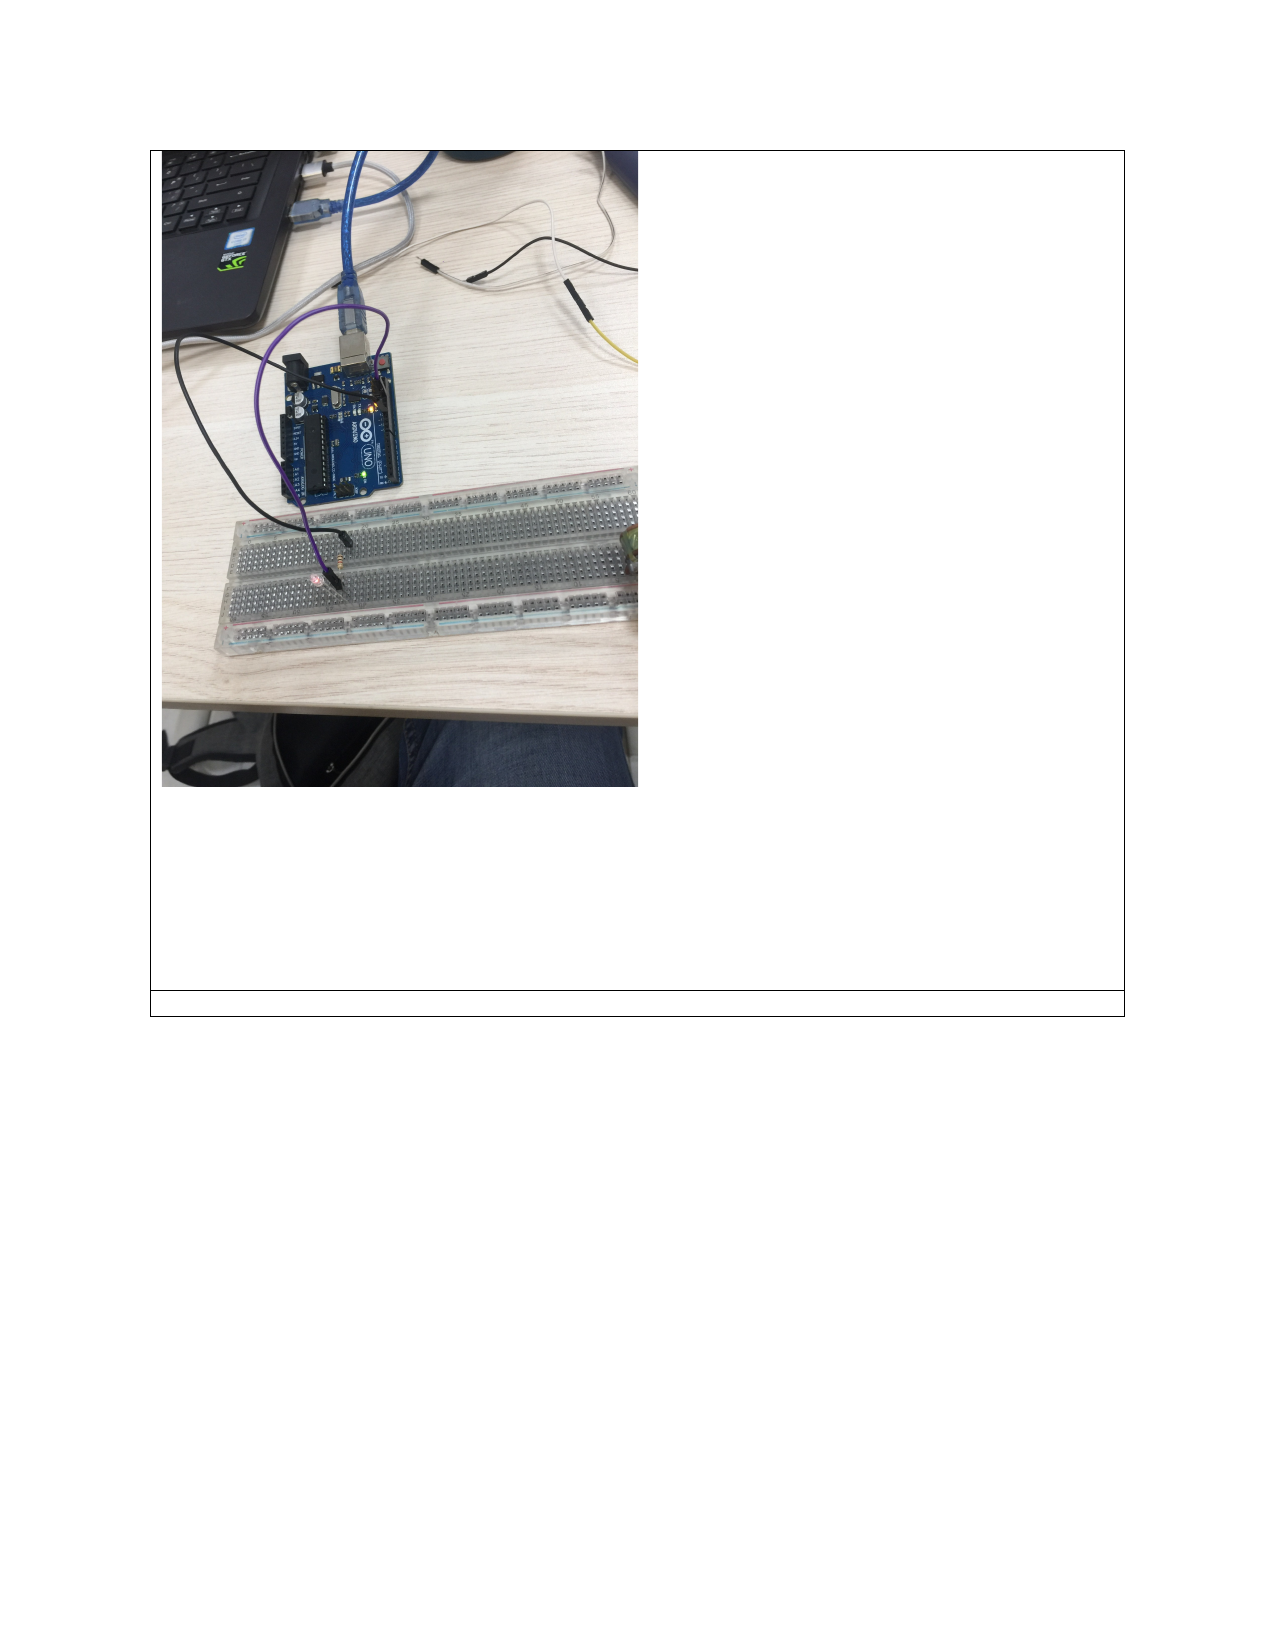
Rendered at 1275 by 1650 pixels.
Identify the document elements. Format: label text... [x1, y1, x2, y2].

table_cell [151, 991, 1124, 1016]
table_cell Screen shot: https://www.tinkercad.com/things/2I1N9wWHCs4-ingenious-jaagub/editel?sharecode=qYdPiQTvB0JYw5r6E8T-vyC6BNaLxrzvf27jH9zfwPk [151, 151, 1124, 990]
picture [161, 151, 639, 787]
